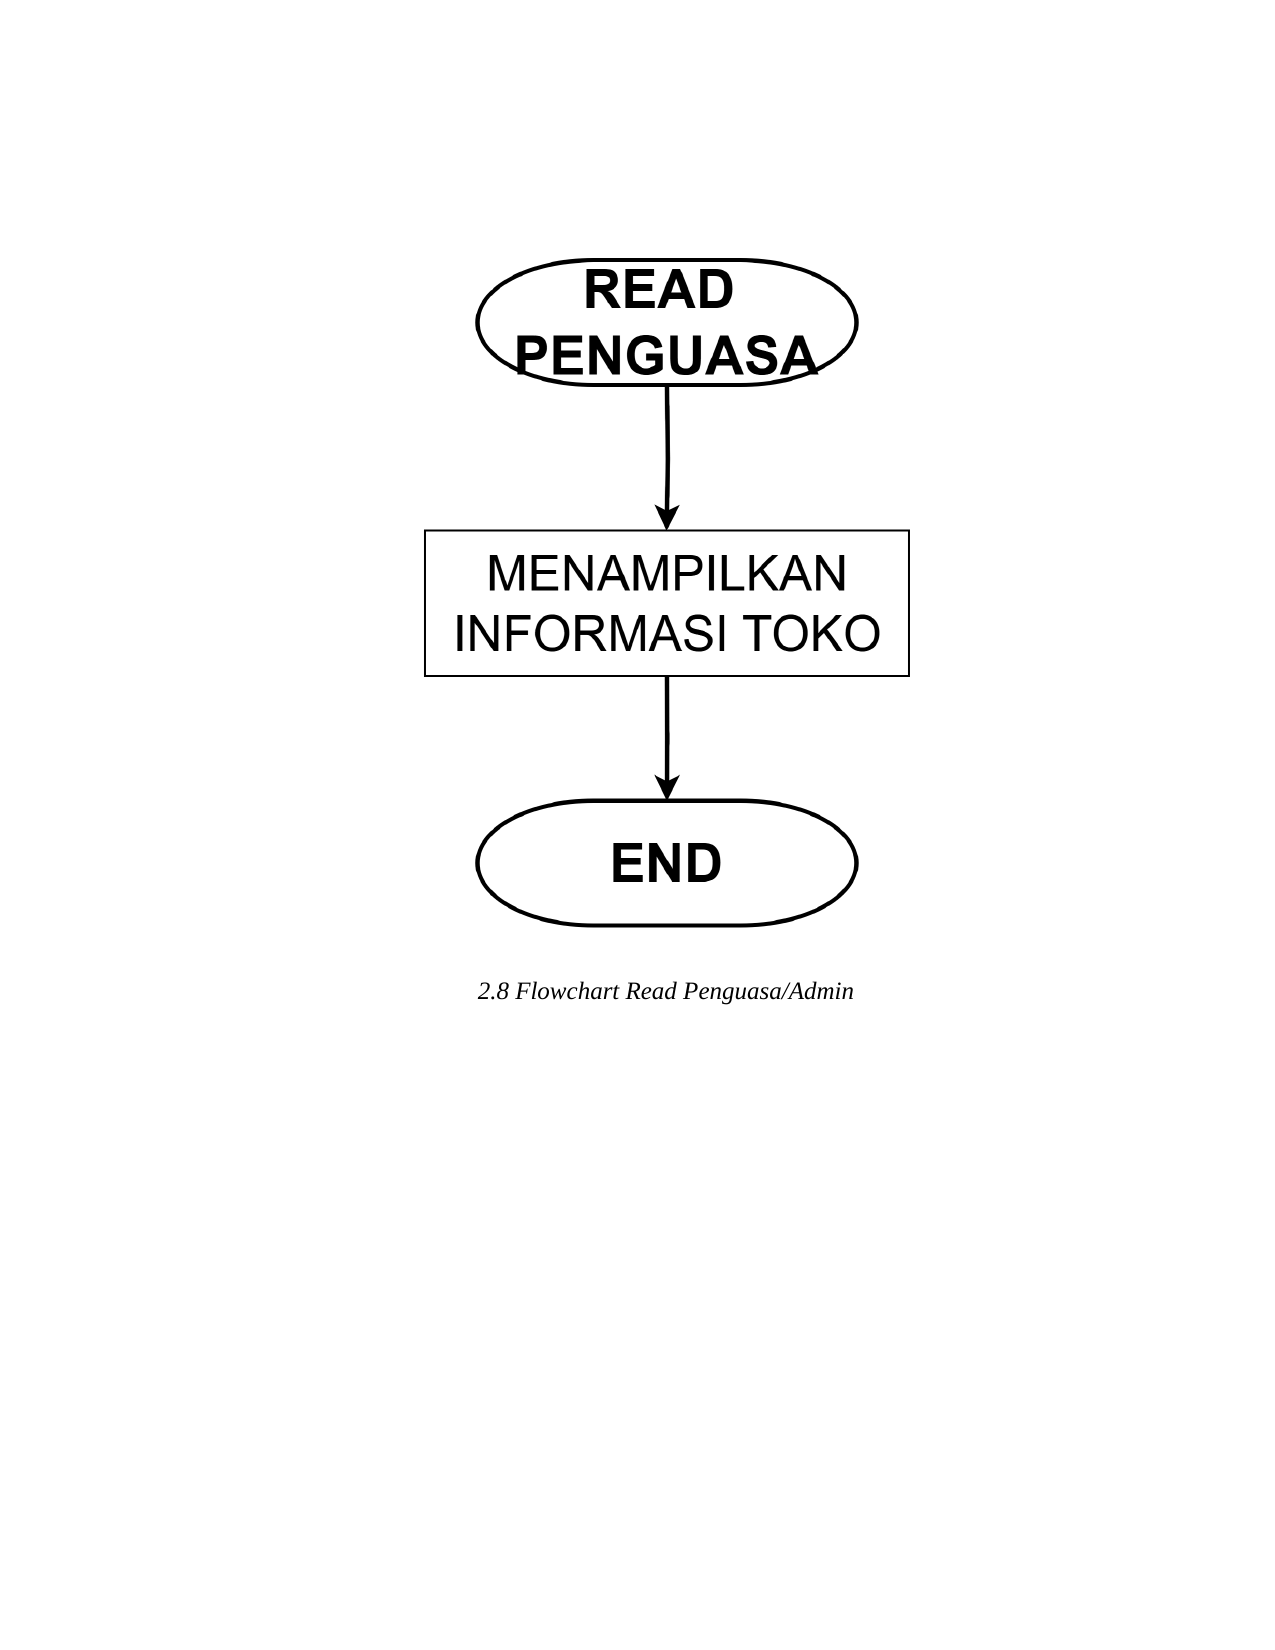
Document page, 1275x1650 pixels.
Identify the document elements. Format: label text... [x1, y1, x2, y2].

text 2.8 Flowchart Read Penguasa/Admin [236, 976, 1098, 1005]
picture [403, 236, 931, 947]
